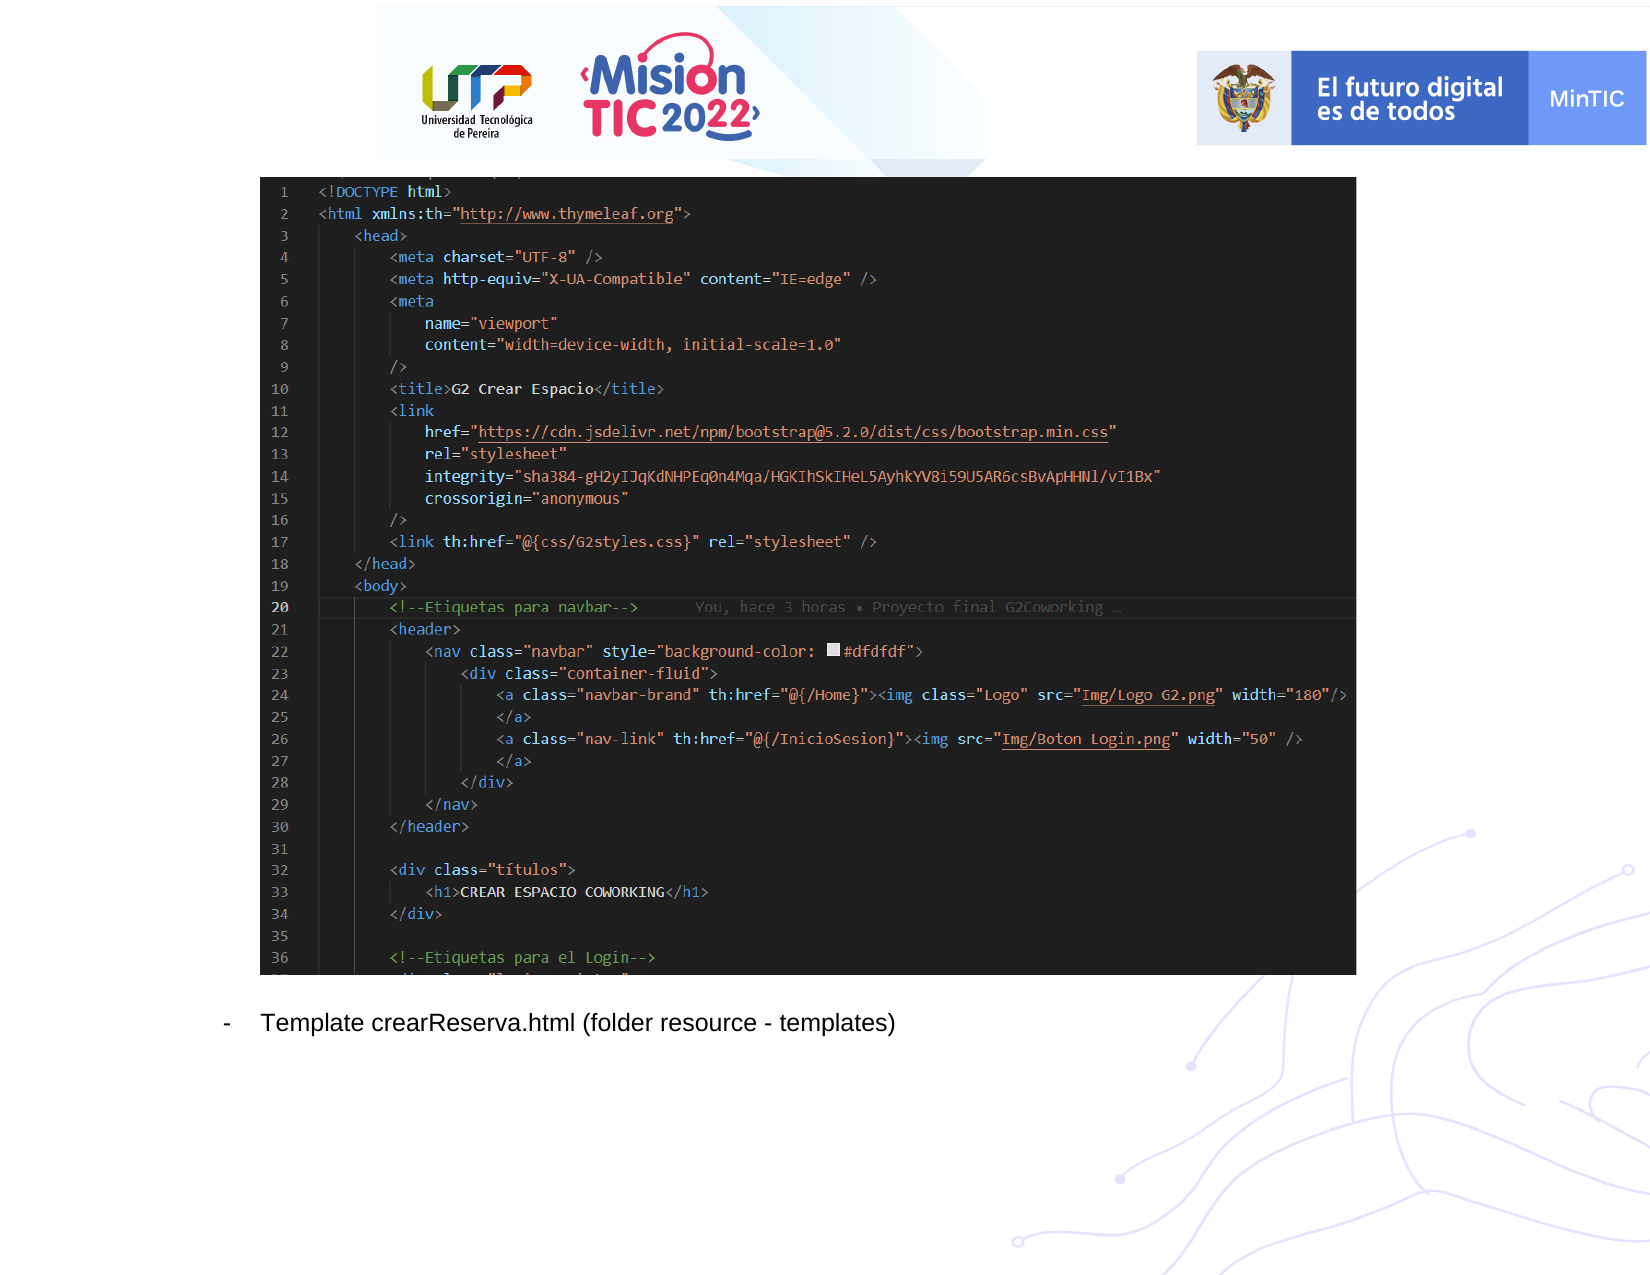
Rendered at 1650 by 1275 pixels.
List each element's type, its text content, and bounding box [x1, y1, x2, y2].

picture [260, 6, 1650, 1275]
list Template crearReserva.html (folder resource - templates) [223, 1008, 1502, 1037]
